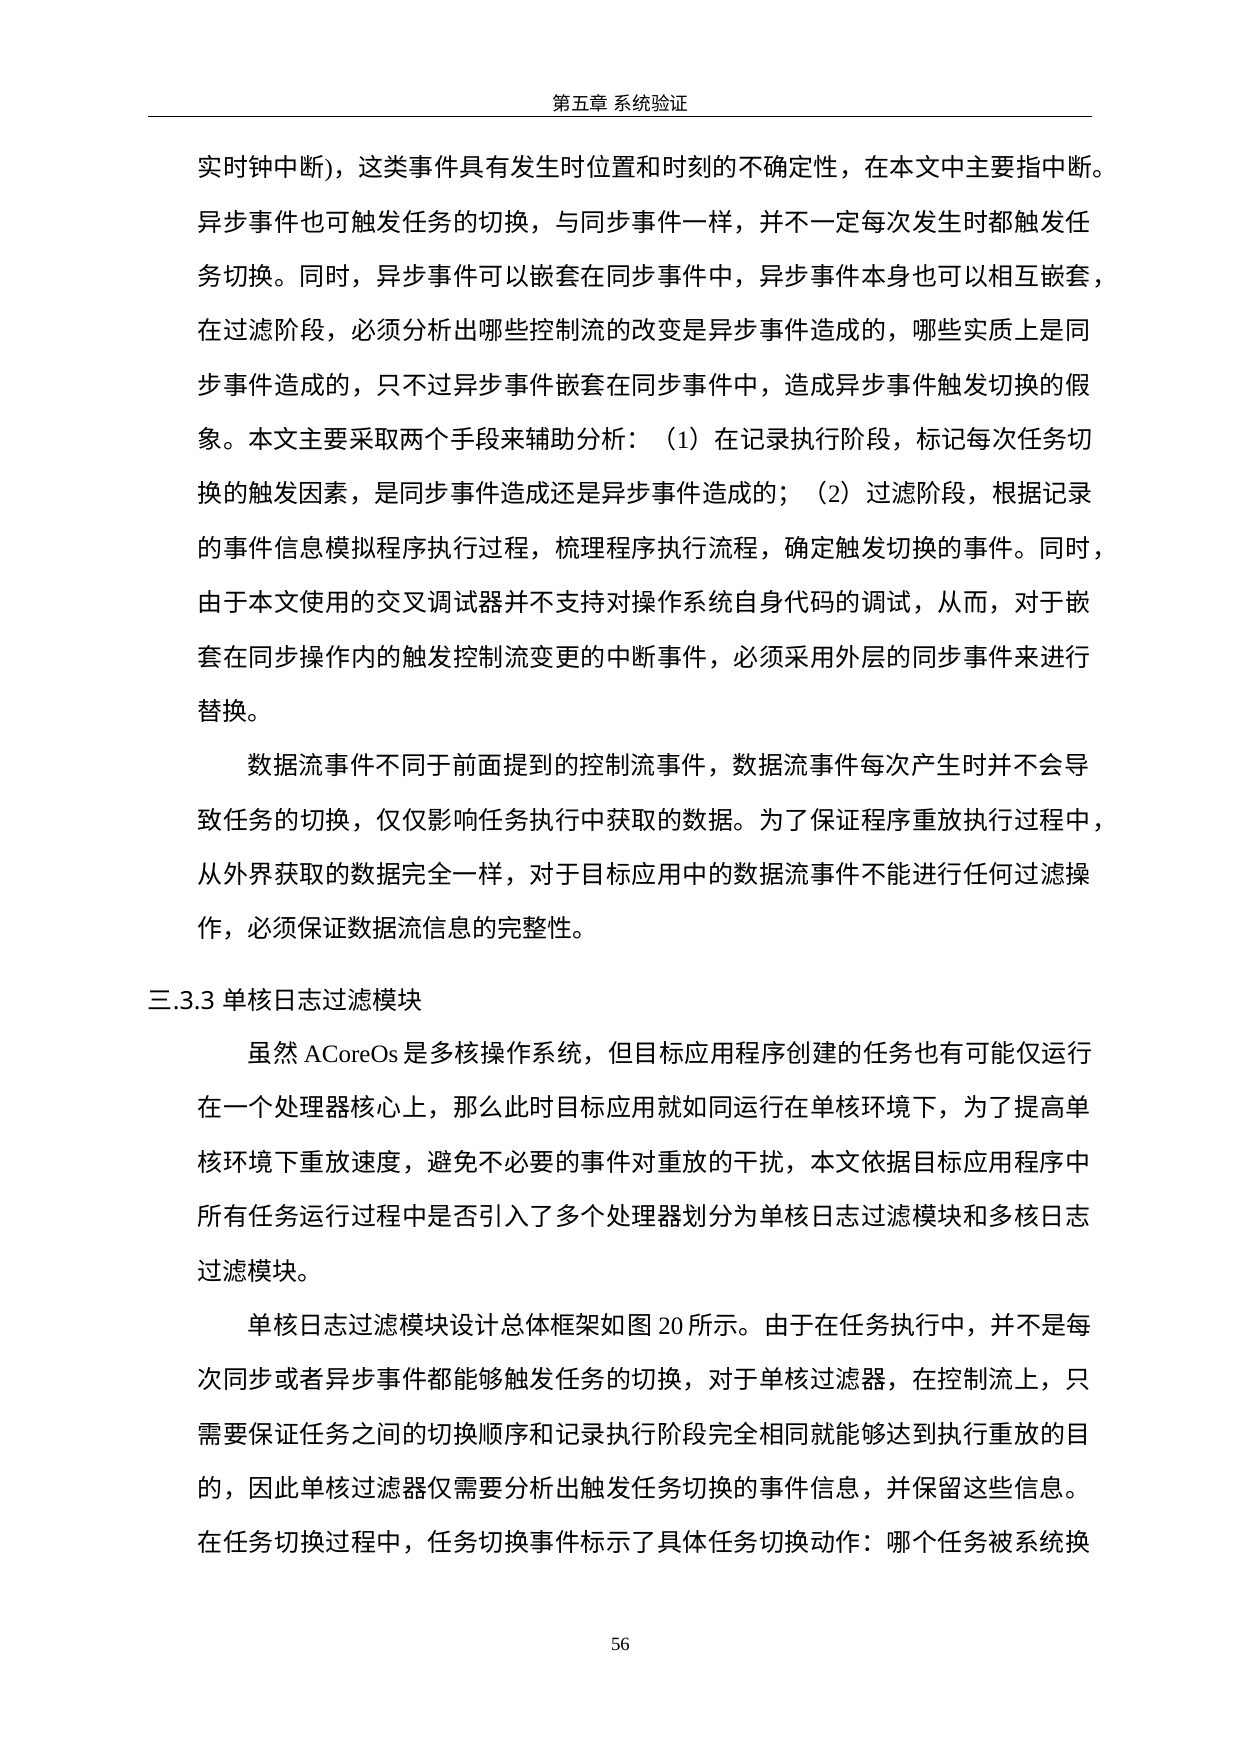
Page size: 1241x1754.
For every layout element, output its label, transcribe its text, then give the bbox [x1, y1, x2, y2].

subtitle 单核日志过滤模块 [148, 980, 1092, 1017]
text 数据流事件不同于前面提到的控制流事件，数据流事件每次产生时并不会导致任务的切换，仅仅影响任务执行中获取的数据。为了保证程序重放执行过程中，从外界获取的数据完全一样，对于目标应用中的数据流事件不能进行任何过滤操作，必须保证数据流信息的完整性。 [198, 746, 1092, 945]
text 虽然ACoreOs是多核操作系统，但目标应用程序创建的任务也有可能仅运行在一个处理器核心上，那么此时目标应用就如同运行在单核环境下，为了提高单核环境下重放速度，避免不必要的事件对重放的干扰，本文依据目标应用程序中所有任务运行过程中是否引入了多个处理器划分为单核日志过滤模块和多核日志过滤模块。 [198, 1033, 1092, 1287]
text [198, 1305, 1092, 1559]
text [198, 148, 1092, 728]
